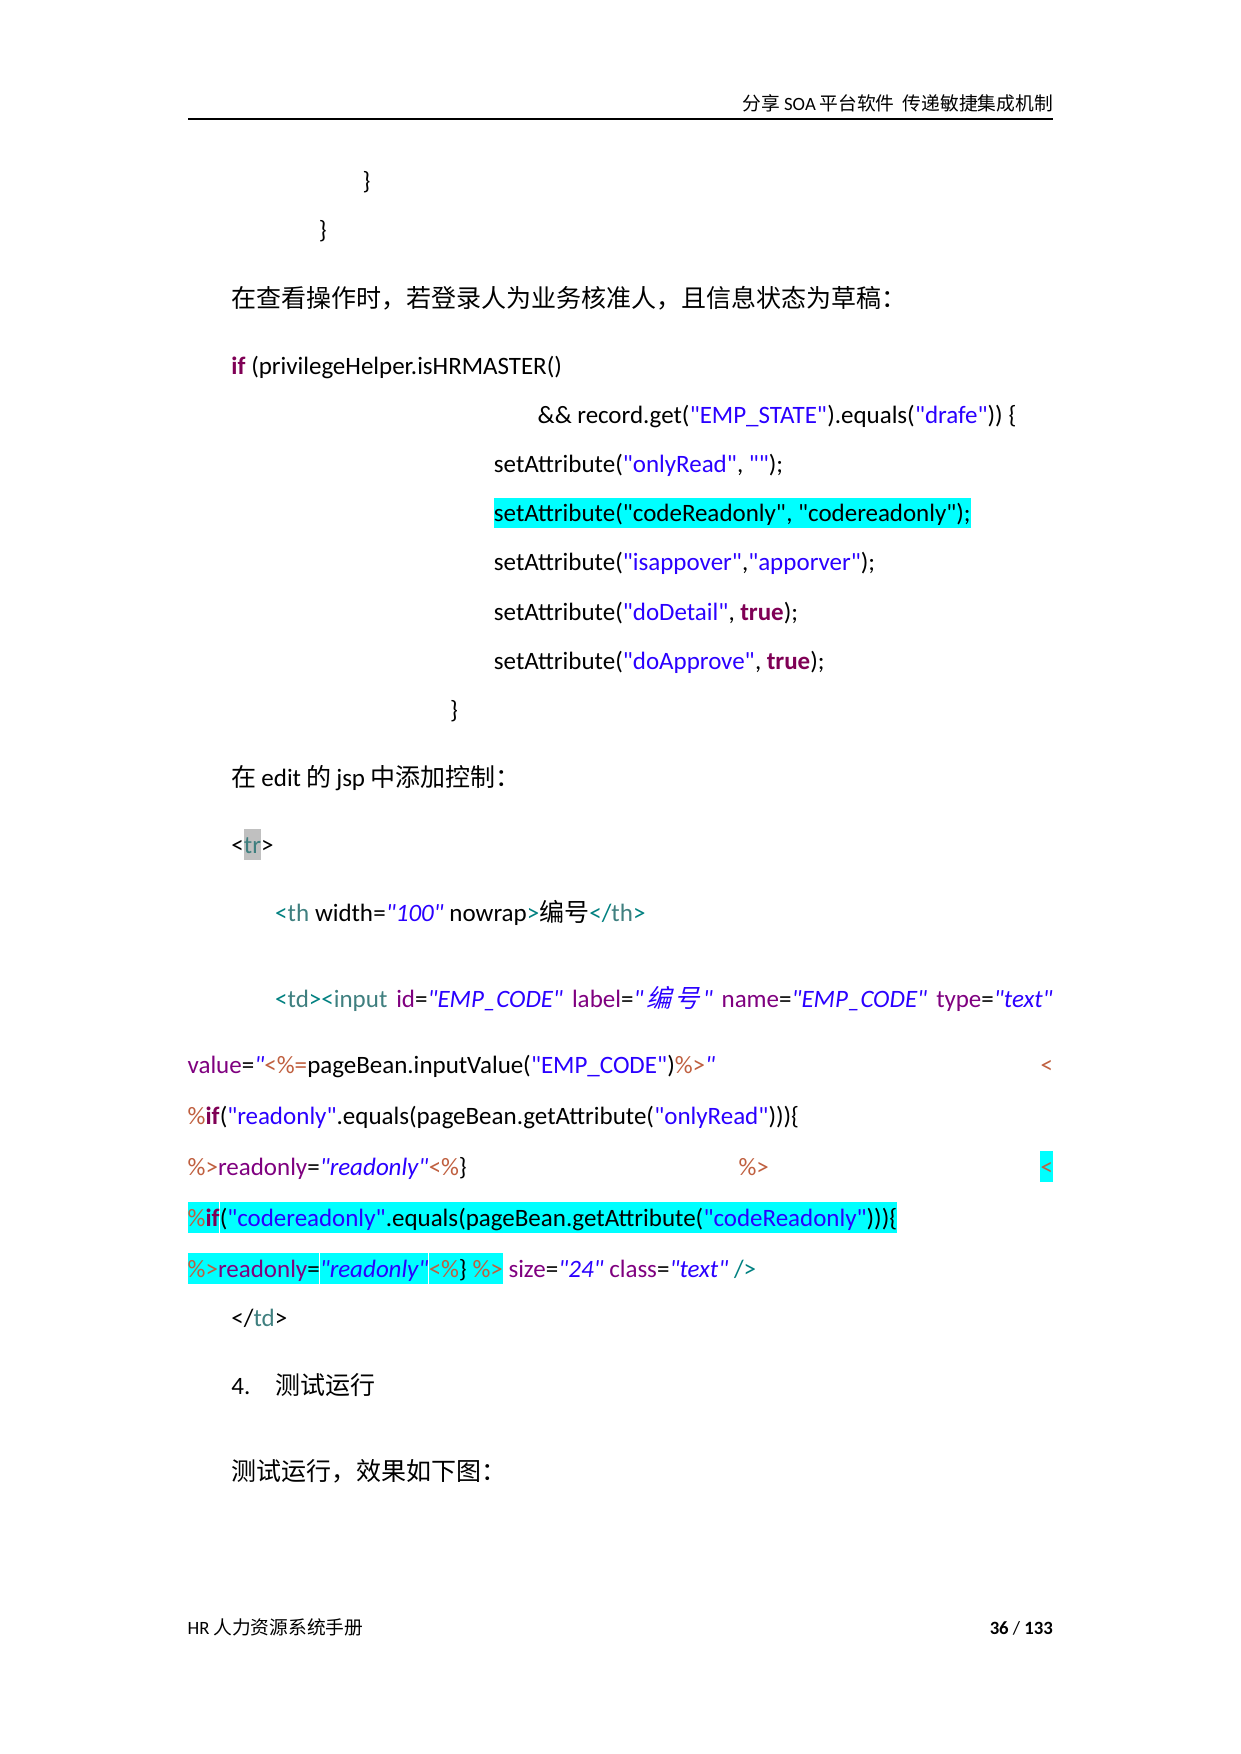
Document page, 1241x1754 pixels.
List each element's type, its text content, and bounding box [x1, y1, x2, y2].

text setAttribute("doDetail", true); [187, 594, 1053, 628]
text setAttribute("onlyRead", ""); [187, 447, 1053, 481]
text <th width="100" nowrap>编号</th> [187, 877, 1053, 945]
text setAttribute("isappover","apporver"); [187, 545, 1053, 579]
text <tr> [187, 828, 1053, 862]
text <td><input id="EMP_CODE" label="编号" name="EMP_CODE" type="text" value="<%=pageBean.inputValue("EMP_CODE")%>" <%if("readonly".equals(pageBean.getAttribute("onlyRead"))){ %>readonly="readonly"<%} %> <%if("codereadonly".equals(pageBean.getAttribute("codeReadonly"))){ %>readonly="readonly"<%} %> size="24" class="text" /> [187, 963, 1053, 1285]
text if (privilegeHelper.isHRMASTER() [187, 348, 1053, 382]
text 测试运行，效果如下图： [187, 1436, 1053, 1504]
text 在edit的jsp中添加控制： [187, 742, 1053, 809]
text 在查看操作时，若登录人为业务核准人，且信息状态为草稿： [187, 262, 1053, 330]
text </td> [187, 1301, 1053, 1334]
text setAttribute("doApprove", true); [187, 643, 1053, 677]
text } [187, 213, 1053, 247]
list 测试运行 [231, 1350, 1053, 1418]
text } [187, 164, 1053, 198]
text && record.get("EMP_STATE").equals("drafe")) { [187, 397, 1053, 431]
text } [187, 692, 1053, 726]
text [187, 496, 1053, 530]
